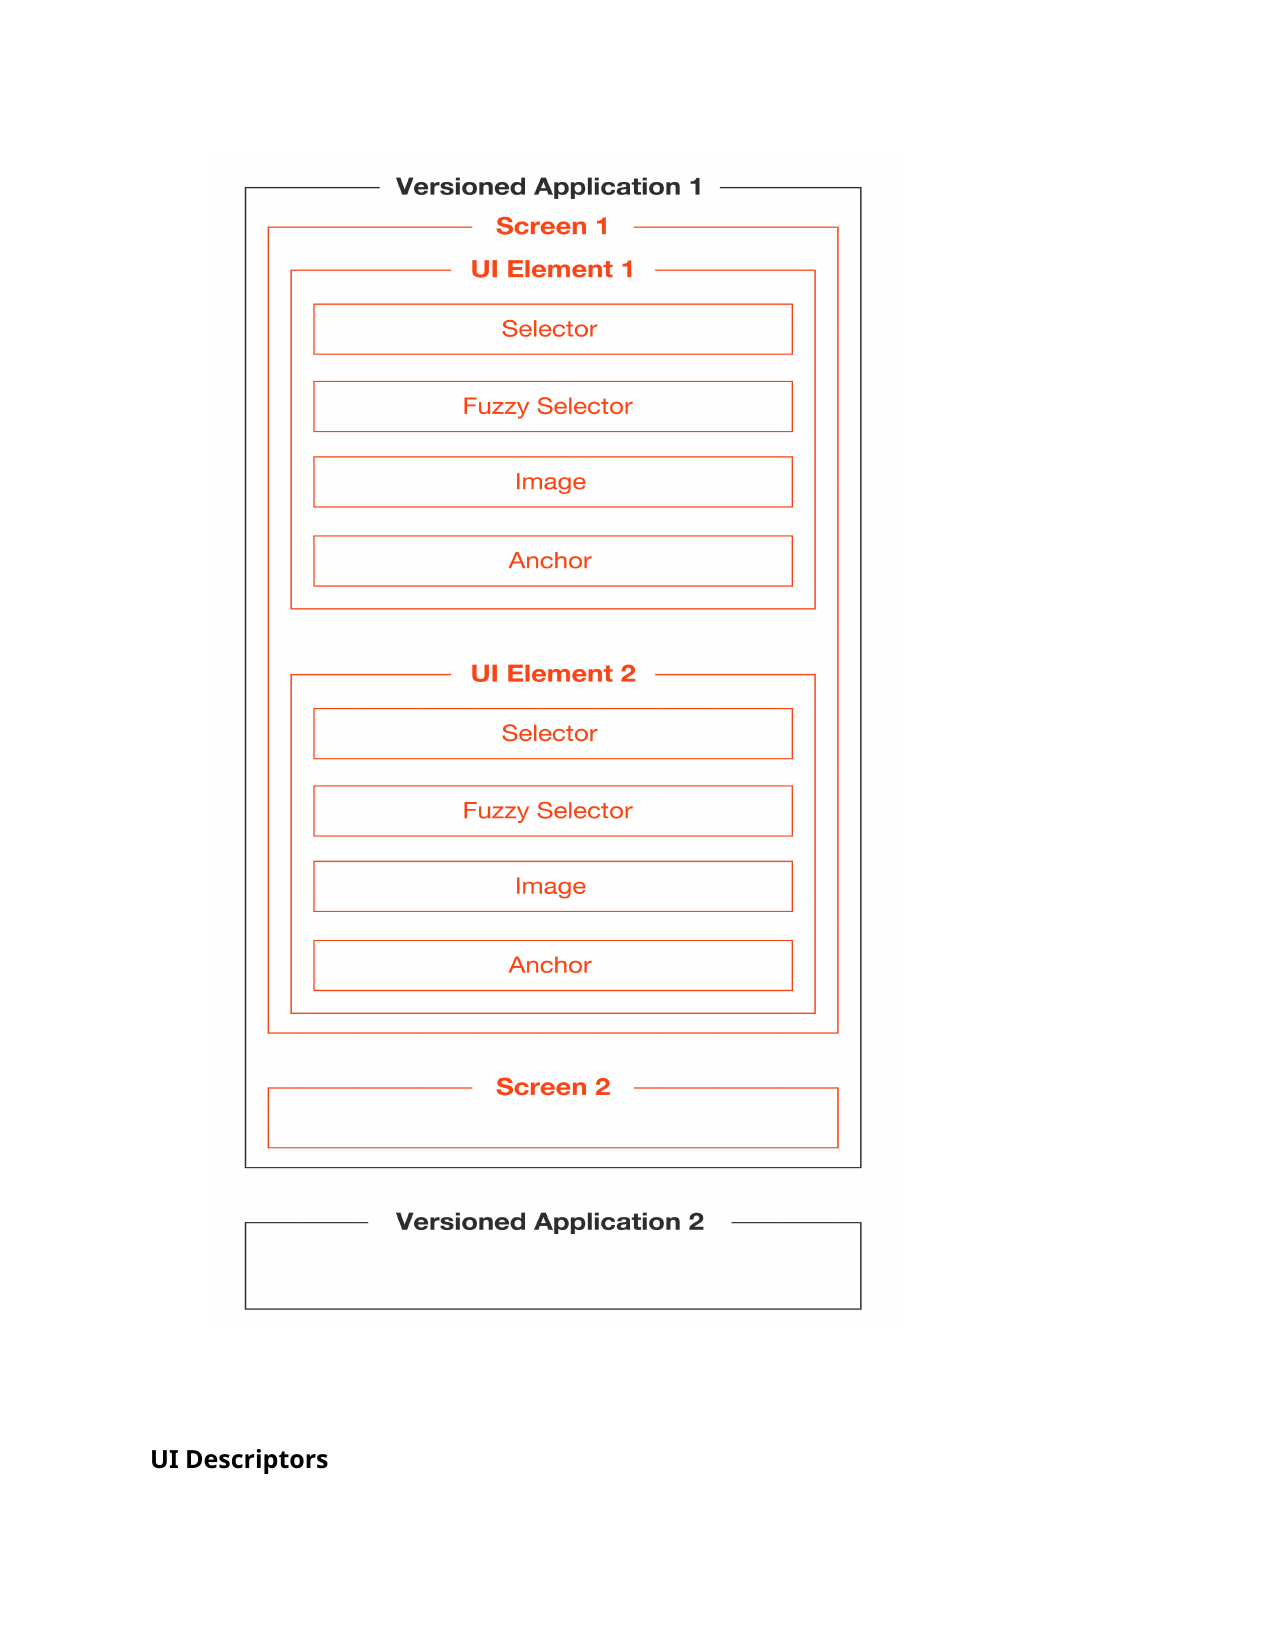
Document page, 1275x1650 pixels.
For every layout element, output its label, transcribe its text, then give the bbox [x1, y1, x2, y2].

text UI Descriptors [150, 1441, 1125, 1475]
picture [206, 150, 900, 1329]
